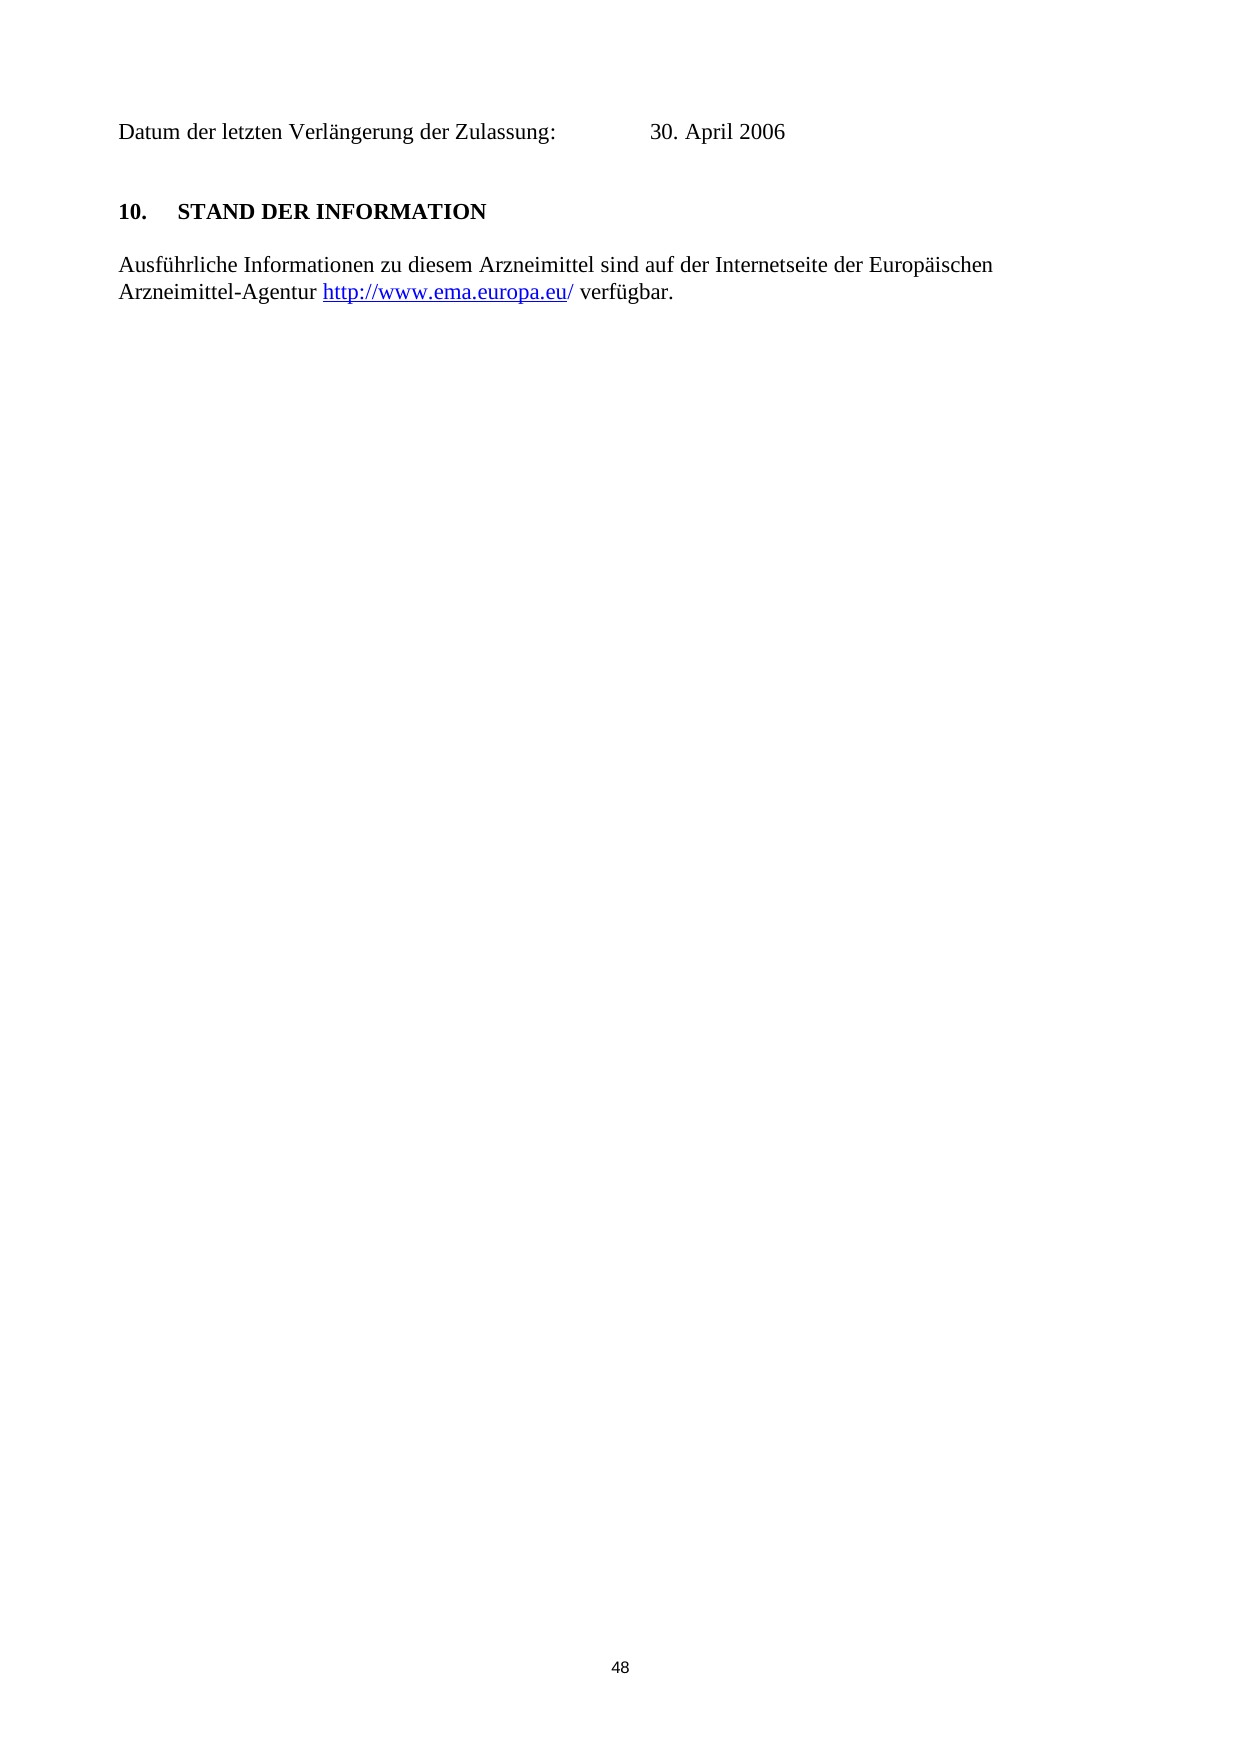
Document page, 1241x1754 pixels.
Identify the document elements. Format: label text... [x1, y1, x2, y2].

text 10. STAND DER INFORMATION [118, 198, 1121, 224]
text Datum der letzten Verlängerung der Zulassung: 30. April 2006 [118, 118, 1121, 145]
list Ausführliche Informationen zu diesem Arzneimittel sind auf der Internetseite der Europäischen Arzneimittel-Agentur http://www.ema.europa.eu/ verfügbar. [118, 251, 1122, 304]
